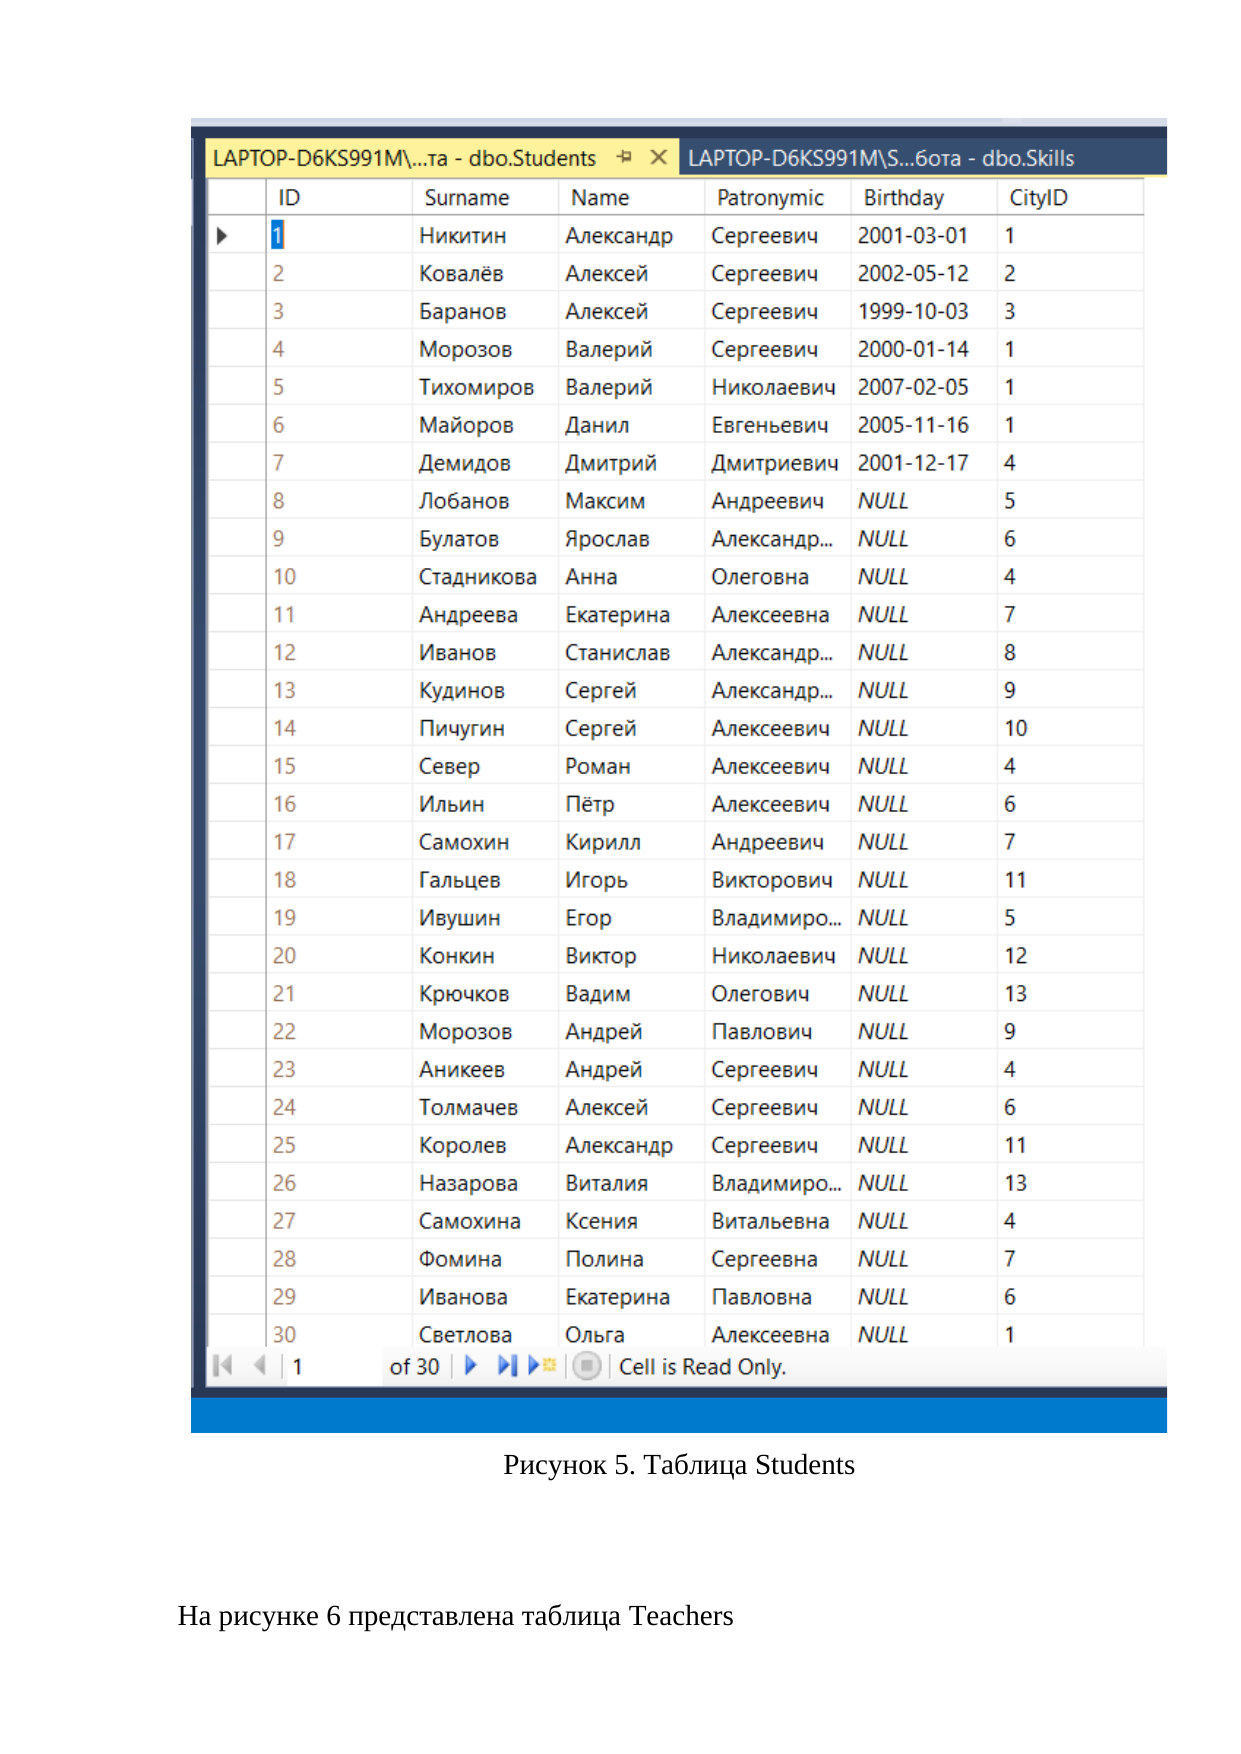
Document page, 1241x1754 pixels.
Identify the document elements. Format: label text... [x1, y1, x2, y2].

picture [191, 118, 1168, 1433]
text На рисунке 6 представлена таблица Teachers [177, 1598, 1181, 1632]
text Рисунок 5. Таблица Students [177, 1447, 1181, 1481]
